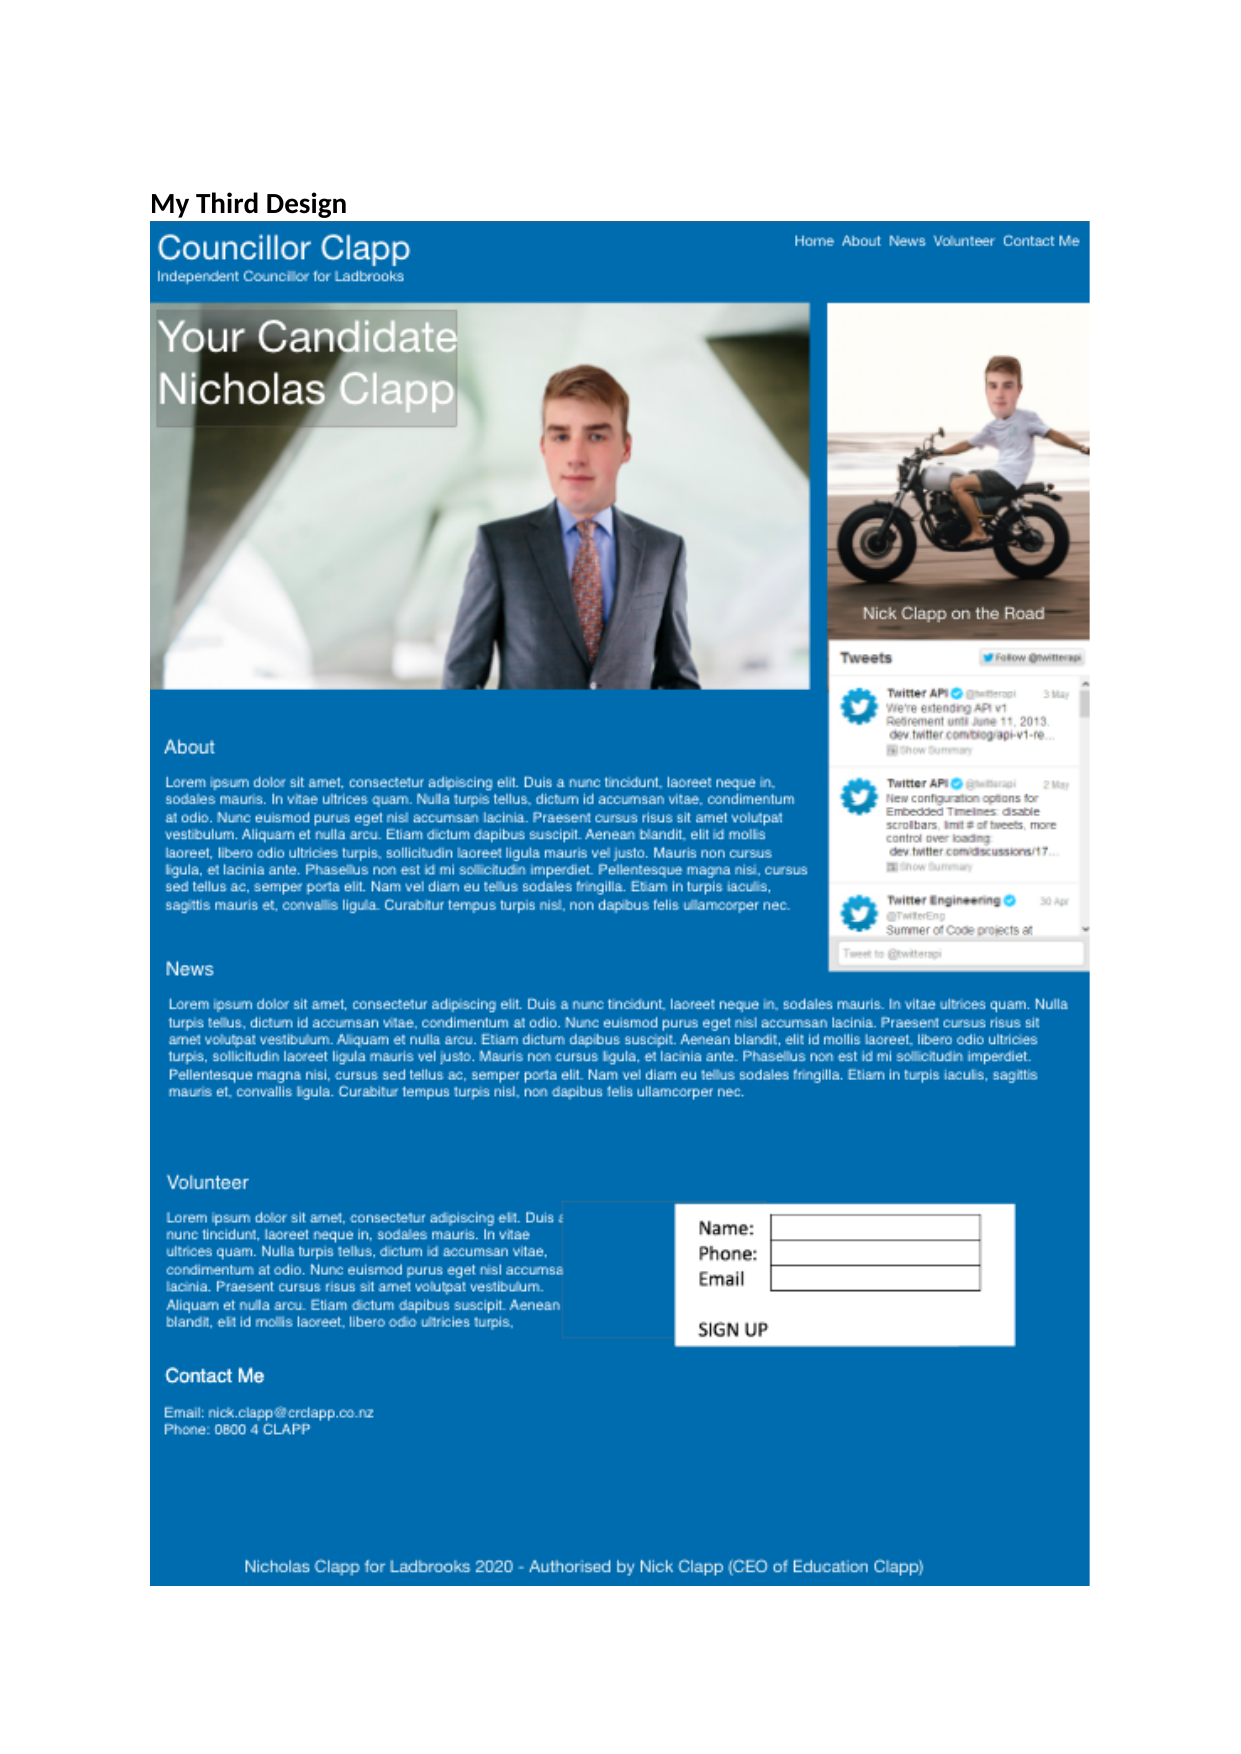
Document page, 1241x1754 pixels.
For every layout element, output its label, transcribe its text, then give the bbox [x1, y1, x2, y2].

picture [150, 221, 1090, 1586]
text My Third Design [150, 186, 1090, 221]
